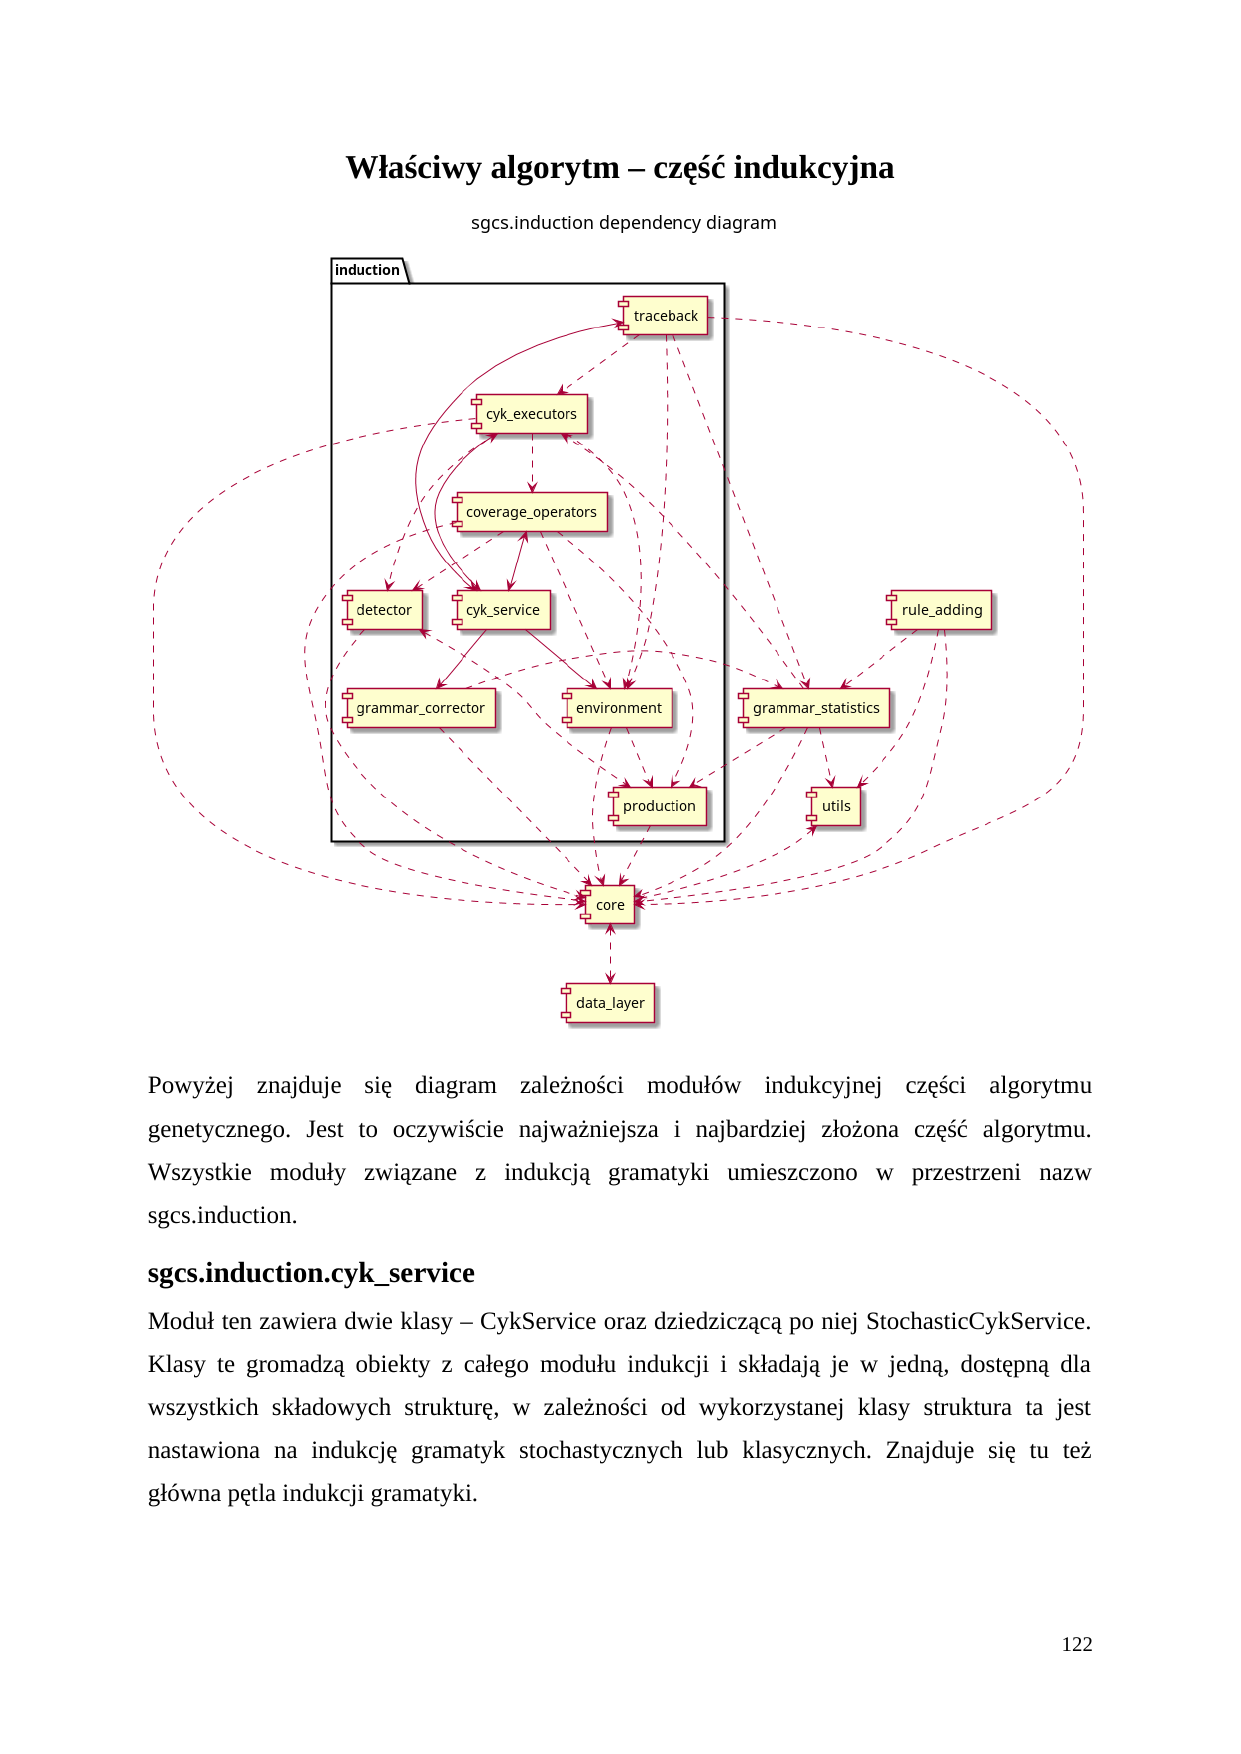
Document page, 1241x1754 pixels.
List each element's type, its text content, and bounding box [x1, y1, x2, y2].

text sgcs.induction.cyk_service [148, 1256, 1093, 1289]
text Moduł ten zawiera dwie klasy – CykService oraz dziedziczącą po niej StochasticCykService. Klasy te gromadzą obiekty z całego modułu indukcji i składają je w jedną, dostępną dla wszystkich składowych strukturę, w zależności od wykorzystanej klasy struktura ta jest nastawiona na indukcję gramatyk stochastycznych lub klasycznych. Znajduje się tu też główna pętla indukcji gramatyki. [148, 1306, 1093, 1507]
text Powyżej znajduje się diagram zależności modułów indukcyjnej części algorytmu genetycznego. Jest to oczywiście najważniejsza i najbardziej złożona część algorytmu. Wszystkie moduły związane z indukcją gramatyki umieszczono w przestrzeni nazw sgcs.induction. [148, 1032, 1093, 1229]
text Właściwy algorytm – część indukcyjna [148, 148, 1093, 186]
picture [147, 211, 1093, 1032]
